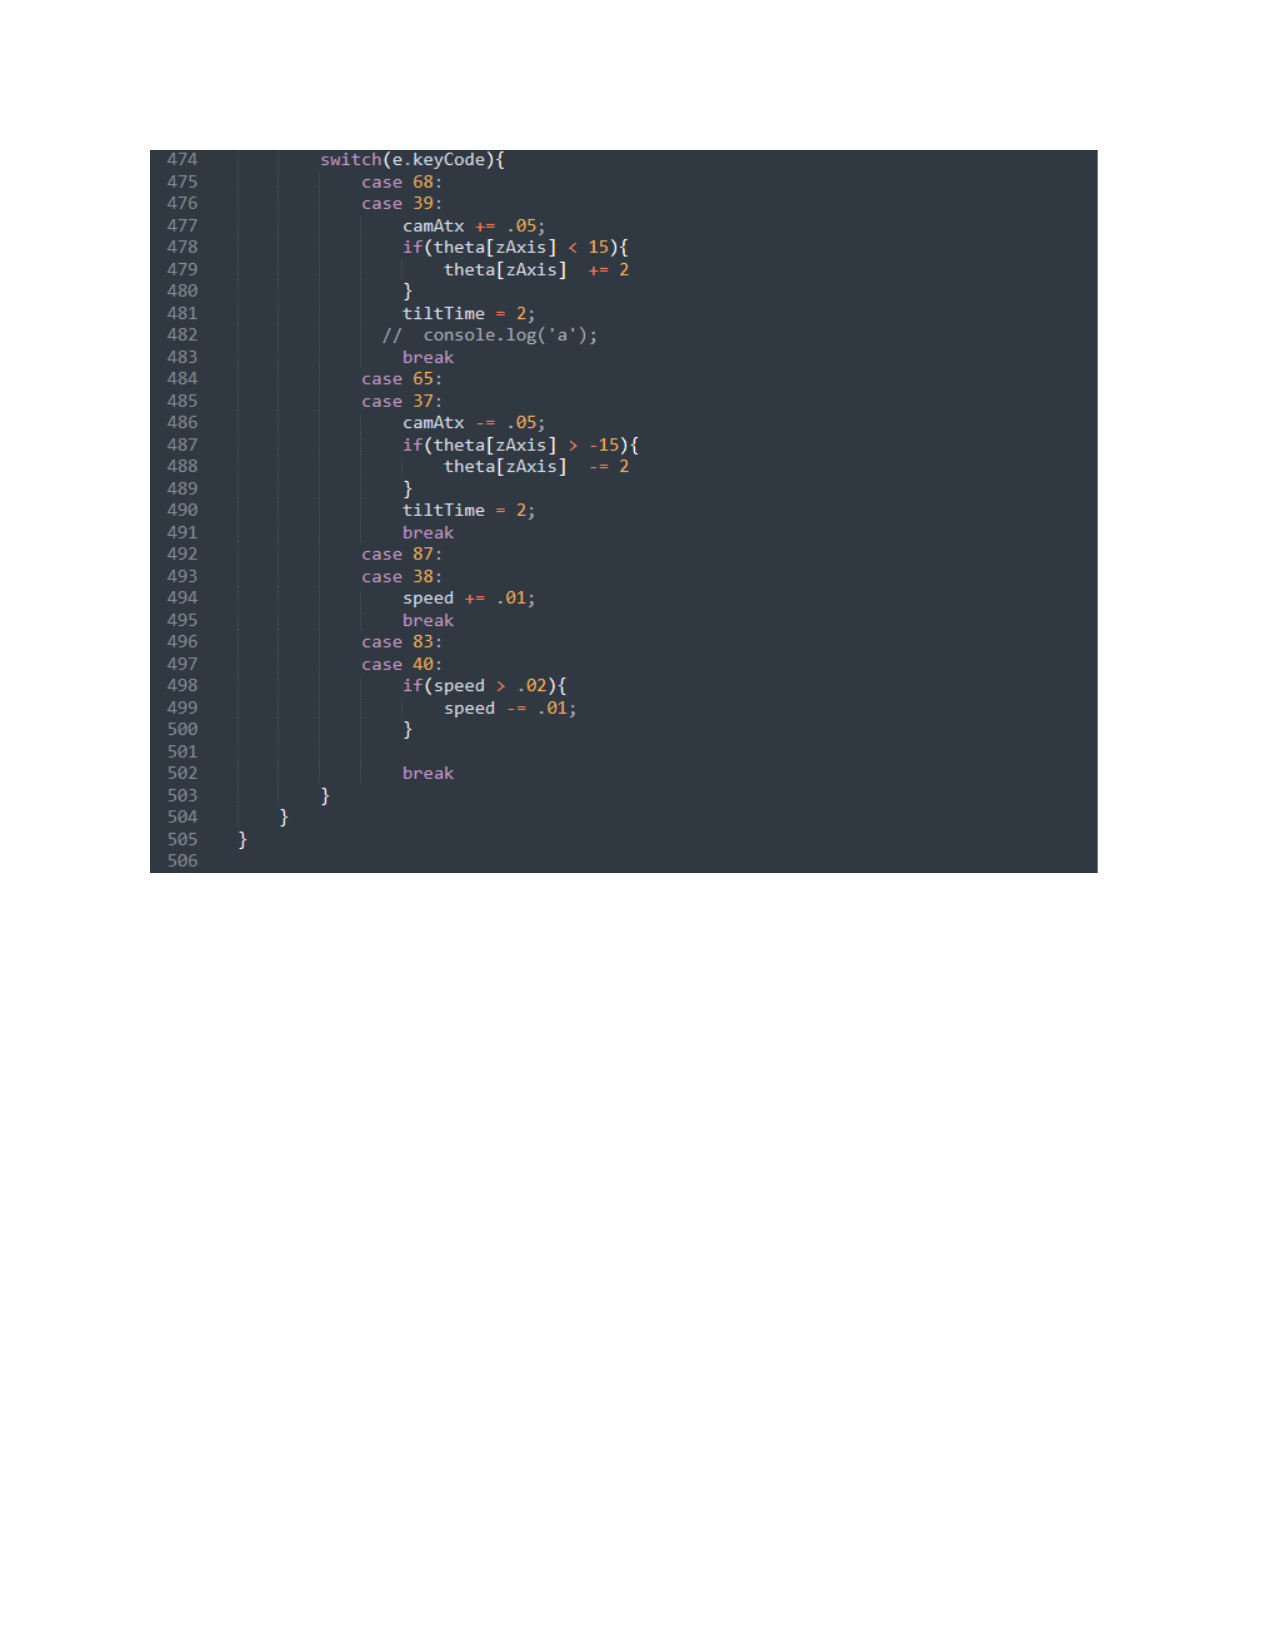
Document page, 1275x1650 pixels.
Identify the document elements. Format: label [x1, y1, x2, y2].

picture [150, 150, 1098, 873]
